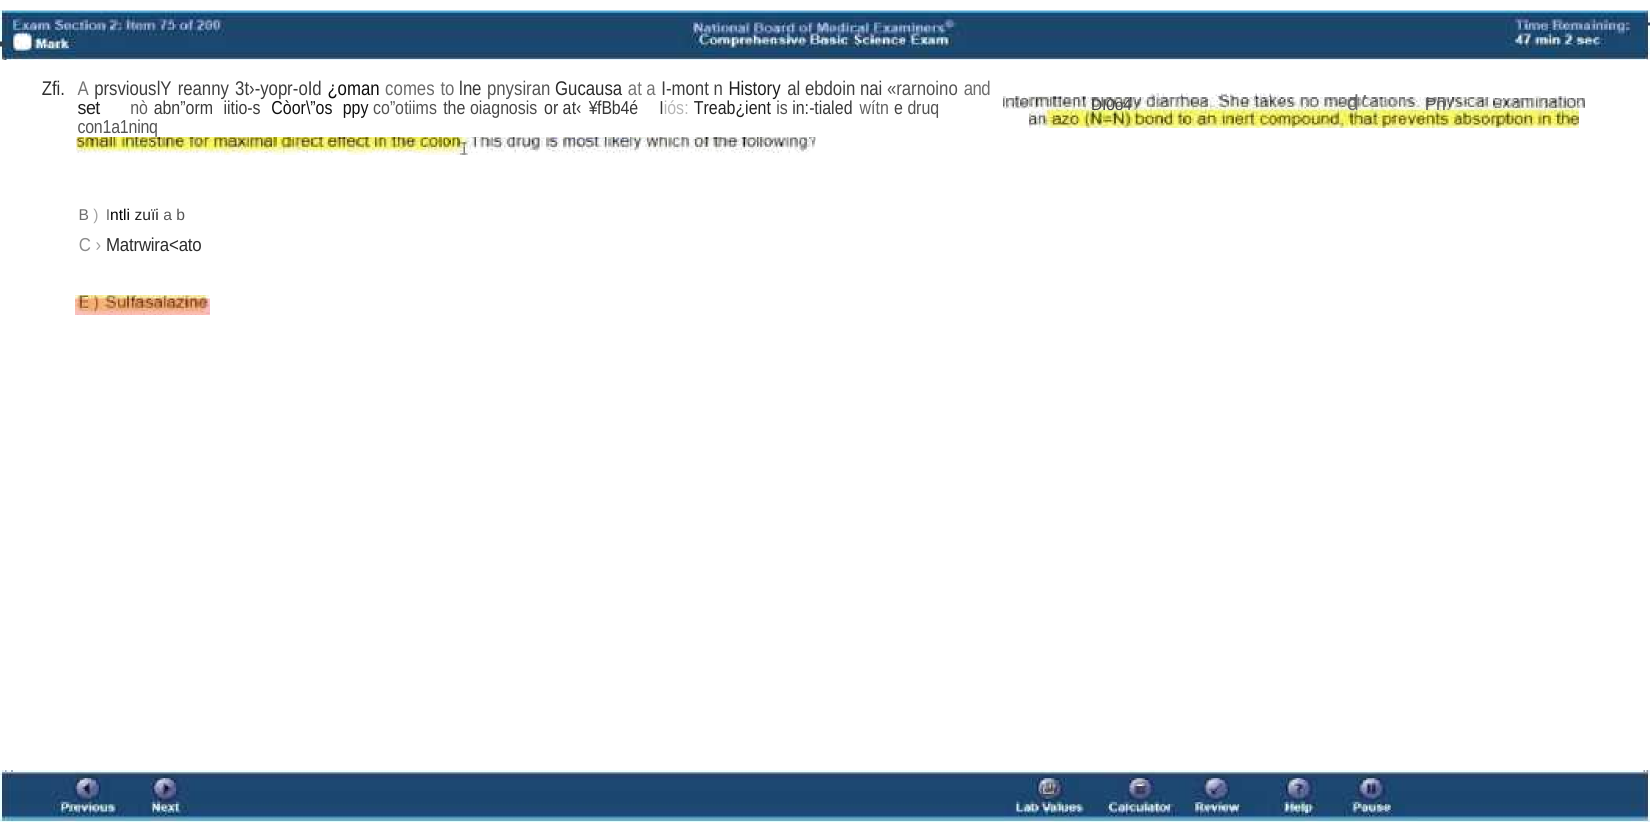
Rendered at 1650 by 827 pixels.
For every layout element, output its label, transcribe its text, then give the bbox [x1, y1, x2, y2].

subtitle Zfi. A prsviouslY reanny 3t›-yopr-oId ¿oman comes to lne pnysiran Gucausa at a I-mont n History al ebdoin nai «rarnoino and [42, 79, 1024, 99]
picture [0, 10, 1650, 60]
picture [75, 295, 210, 315]
picture [0, 770, 1650, 822]
picture [1024, 96, 1579, 128]
text set nò abn”orm iitio-s Còor\”os ppy co”otiims the oiagnosis or at‹ ¥fBb4é Iiós: Treab¿ient is in:-tialed wítn e druq con1a1ninq [77, 99, 1024, 137]
text C › Matrwira<ato [78, 233, 1024, 255]
picture [76, 137, 816, 155]
text B ) Intli zuïi a b [78, 205, 1024, 223]
text DI0o4 d’ Pn [1091, 88, 1650, 116]
